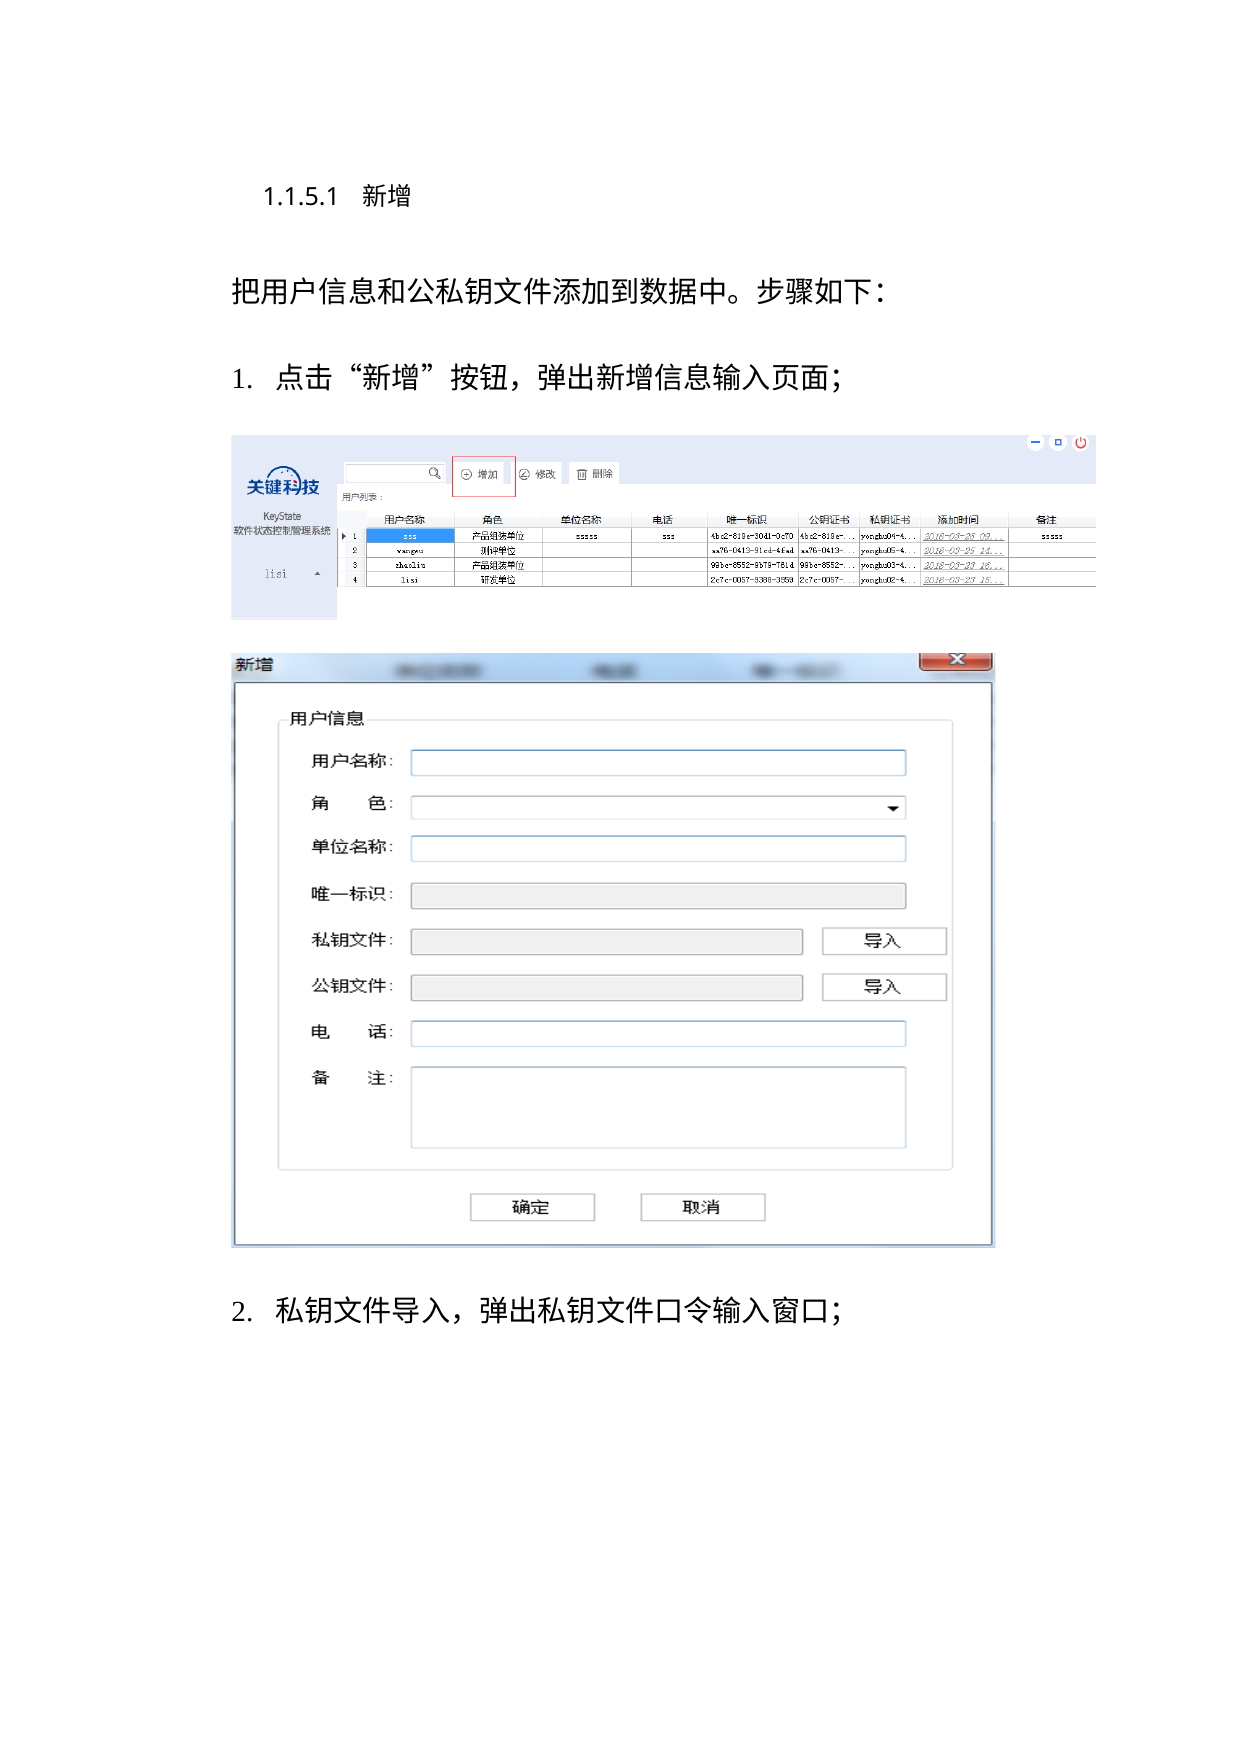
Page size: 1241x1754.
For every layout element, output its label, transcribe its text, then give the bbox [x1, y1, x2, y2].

subtitle 新增 [187, 162, 1053, 227]
list 私钥文件导入，弹出私钥文件口令输入窗口； [231, 1276, 1053, 1341]
list 点击“新增”按钮，弹出新增信息输入页面； [231, 344, 1053, 409]
picture [231, 653, 996, 1248]
picture [231, 435, 1096, 620]
text 把用户信息和公私钥文件添加到数据中。步骤如下： [187, 258, 1053, 323]
